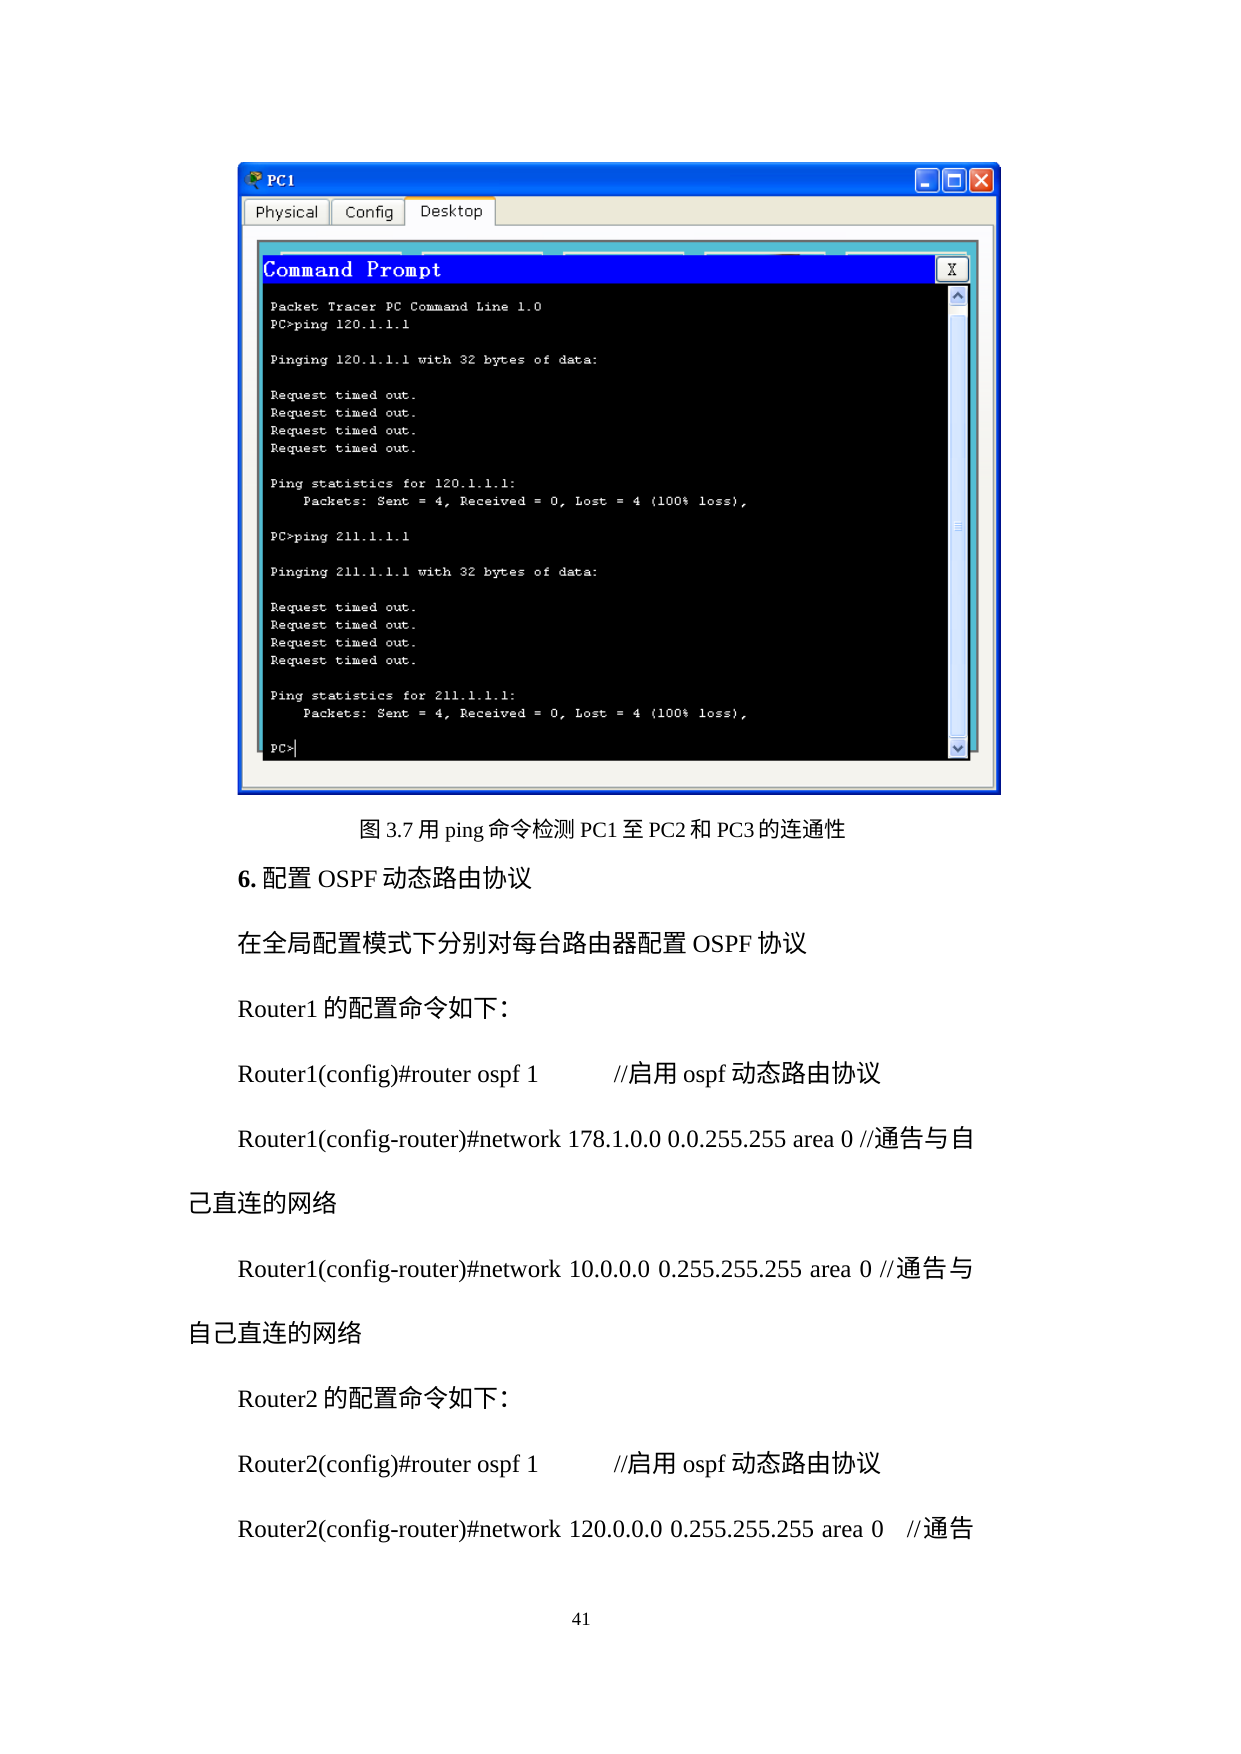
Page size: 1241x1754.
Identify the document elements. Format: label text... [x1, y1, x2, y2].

text Router1(config-router)#network .0 0.255.255.255 area 0 //通告与自己直连的网络 [187, 1234, 974, 1364]
text 6. 配置OSPF动态路由协议 [187, 844, 974, 909]
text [187, 1494, 974, 1559]
text 在全局配置模式下分别对每台路由器配置OSPF协议 [187, 909, 974, 974]
text Router1的配置命令如下： [187, 974, 974, 1039]
text 图3.7 用ping命令检测PC1至PC2和PC3的连通性 [187, 812, 974, 844]
text Router2的配置命令如下： [187, 1364, 974, 1429]
picture [237, 162, 1001, 795]
text Router1(config)#router ospf 1 //启用ospf动态路由协议 [187, 1039, 974, 1104]
text Router1(config-router)#network 178.1.0.0 0.0.255.255 area 0 //通告与自己直连的网络 [187, 1104, 974, 1234]
text Router2(config)#router ospf 1 //启用ospf动态路由协议 [187, 1429, 974, 1494]
